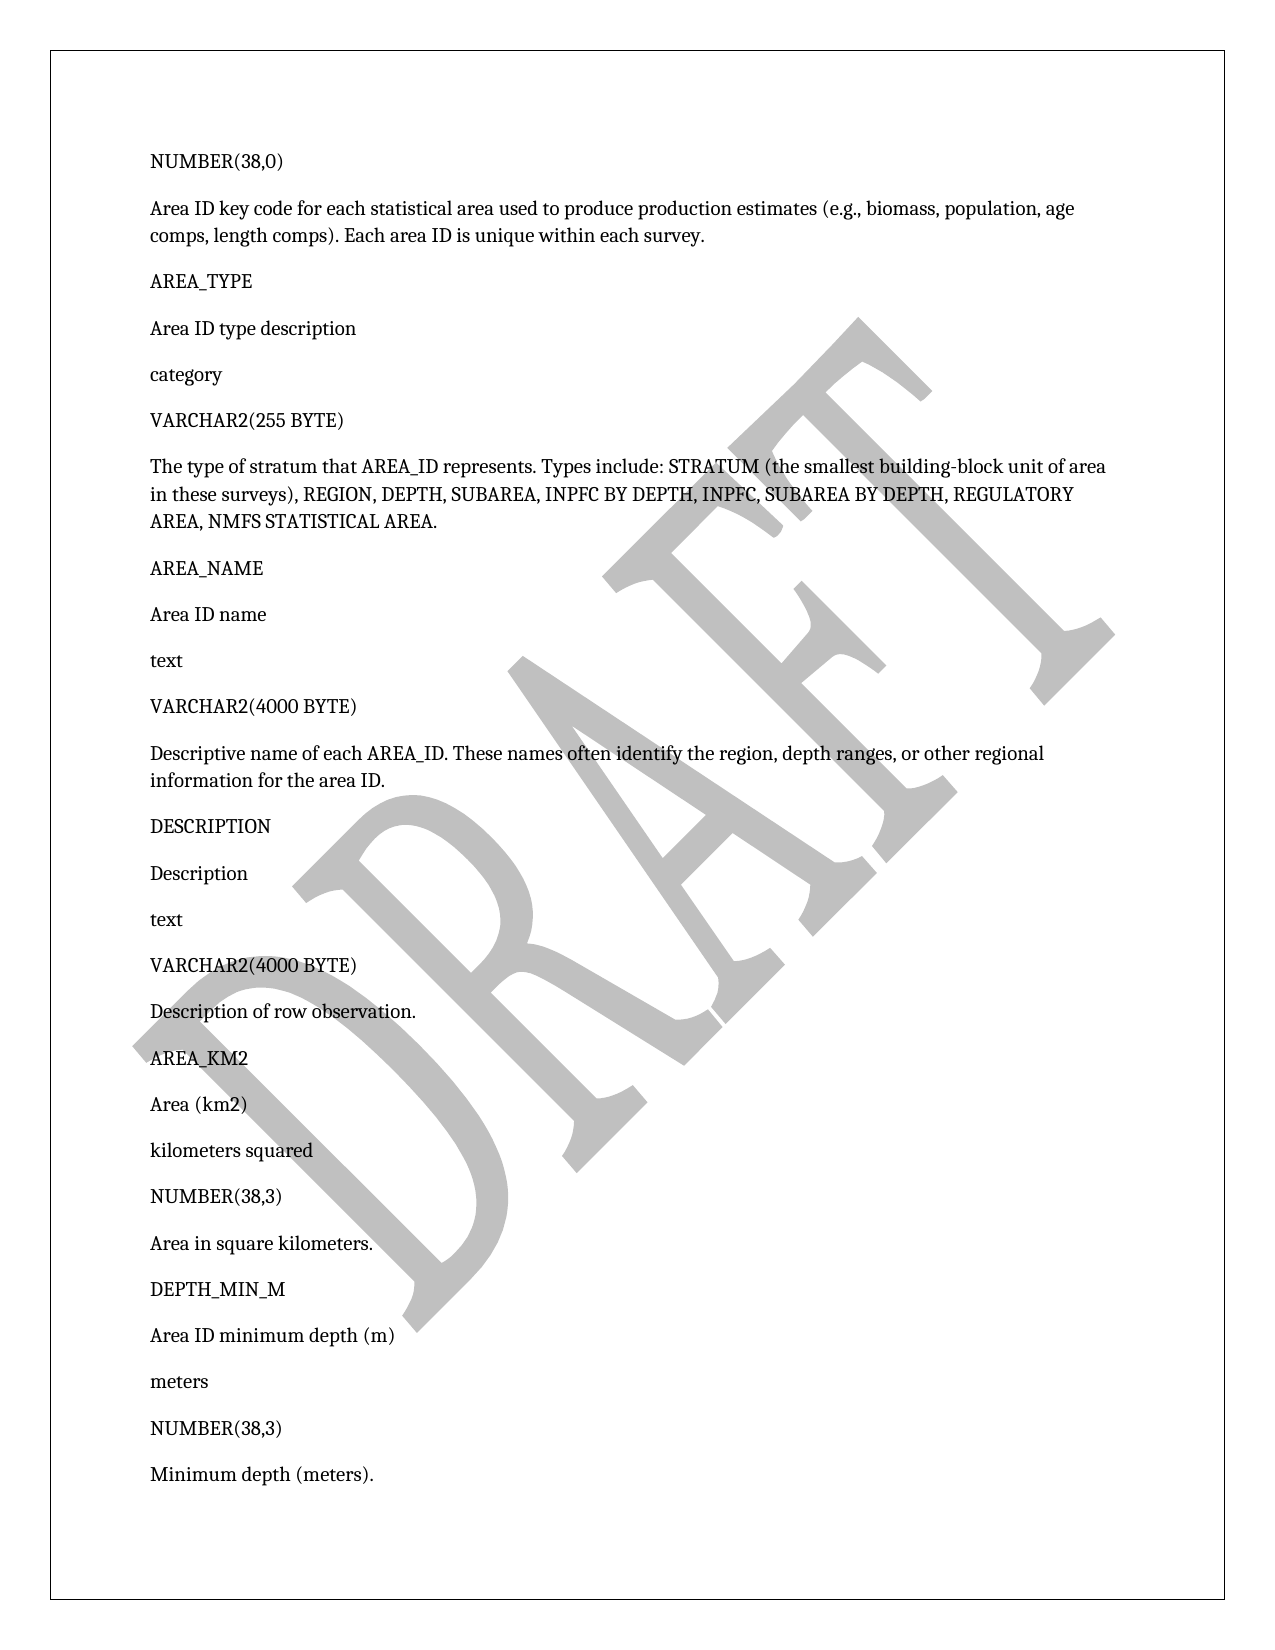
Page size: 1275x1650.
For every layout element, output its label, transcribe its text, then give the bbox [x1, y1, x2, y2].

text The type of stratum that AREA_ID represents. Types include: STRATUM (the smallest building-block unit of area in these surveys), REGION, DEPTH, SUBAREA, INPFC BY DEPTH, INPFC, SUBAREA BY DEPTH, REGULATORY AREA, NMFS STATISTICAL AREA. [150, 455, 1125, 534]
text Minimum depth (meters). [150, 1462, 1125, 1486]
text NUMBER(38,0) [150, 150, 1125, 174]
text VARCHAR2(255 BYTE) [150, 409, 1125, 433]
text NUMBER(38,3) [150, 1185, 1125, 1209]
text Area ID key code for each statistical area used to produce production estimates (e.g., biomass, population, age comps, length comps). Each area ID is unique within each survey. [150, 196, 1125, 248]
text AREA_NAME [150, 556, 1125, 580]
text AREA_TYPE [150, 270, 1125, 294]
text AREA_KM2 [150, 1046, 1125, 1070]
text meters [150, 1370, 1125, 1394]
text DEPTH_MIN_M [150, 1277, 1125, 1301]
text VARCHAR2(4000 BYTE) [150, 695, 1125, 719]
text Area ID minimum depth (m) [150, 1324, 1125, 1348]
text Area ID name [150, 602, 1125, 626]
text VARCHAR2(4000 BYTE) [150, 954, 1125, 978]
text text [150, 907, 1125, 931]
text Area (km2) [150, 1092, 1125, 1116]
text kilometers squared [150, 1139, 1125, 1163]
text Area in square kilometers. [150, 1231, 1125, 1255]
text category [150, 362, 1125, 386]
text DESCRIPTION [150, 815, 1125, 839]
text Descriptive name of each AREA_ID. These names often identify the region, depth ranges, or other regional information for the area ID. [150, 741, 1125, 793]
text NUMBER(38,3) [150, 1416, 1125, 1440]
text Area ID type description [150, 316, 1125, 340]
text Description of row observation. [150, 1000, 1125, 1024]
text text [150, 649, 1125, 673]
text Description [150, 861, 1125, 885]
